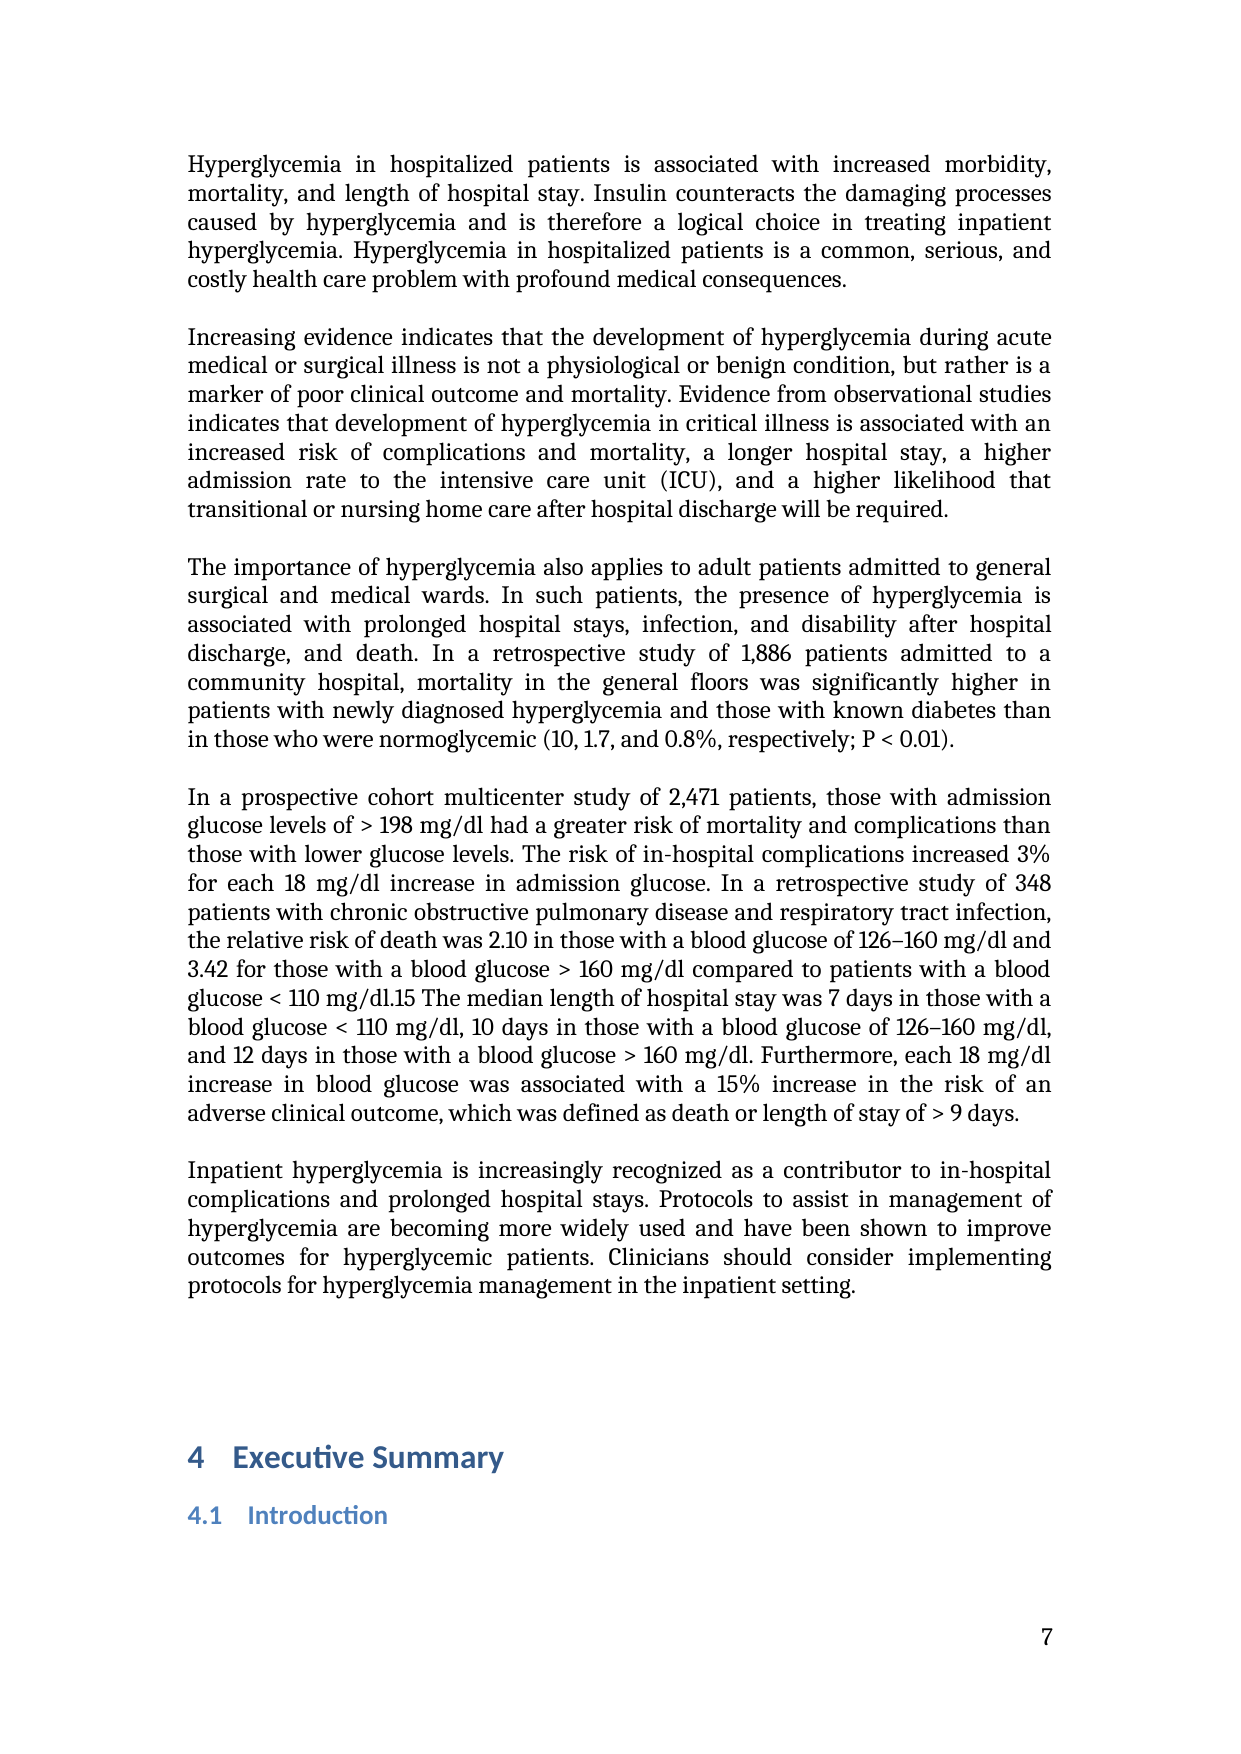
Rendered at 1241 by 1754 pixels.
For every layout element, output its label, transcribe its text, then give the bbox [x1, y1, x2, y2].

text Increasing evidence indicates that the development of hyperglycemia during acute medical or surgical illness is not a physiological or benign condition, but rather is a marker of poor clinical outcome and mortality. Evidence from observational studies indicates that development of hyperglycemia in critical illness is associated with an increased risk of complications and mortality, a longer hospital stay, a higher admission rate to the intensive care unit (ICU), and a higher likelihood that transitional or nursing home care after hospital discharge will be required. [187, 322, 1053, 524]
text In a prospective cohort multicenter study of 2,471 patients, those with admission glucose levels of > 198 mg/dl had a greater risk of mortality and complications than those with lower glucose levels. The risk of in-hospital complications increased 3% for each 18 mg/dl increase in admission glucose. In a retrospective study of 348 patients with chronic obstructive pulmonary disease and respiratory tract infection, the relative risk of death was 2.10 in those with a blood glucose of 126–160 mg/dl and 3.42 for those with a blood glucose > 160 mg/dl compared to patients with a blood glucose < 110 mg/dl.15 The median length of hospital stay was 7 days in those with a blood glucose < 110 mg/dl, 10 days in those with a blood glucose of 126–160 mg/dl, and 12 days in those with a blood glucose > 160 mg/dl. Furthermore, each 18 mg/dl increase in blood glucose was associated with a 15% increase in the risk of an adverse clinical outcome, which was defined as death or length of stay of > 9 days. [187, 782, 1053, 1127]
text The importance of hyperglycemia also applies to adult patients admitted to general surgical and medical wards. In such patients, the presence of hyperglycemia is associated with prolonged hospital stays, infection, and disability after hospital discharge, and death. In a retrospective study of 1,886 patients admitted to a community hospital, mortality in the general floors was significantly higher in patients with newly diagnosed hyperglycemia and those with known diabetes than in those who were normoglycemic (10, 1.7, and 0.8%, respectively; P < 0.01). [187, 552, 1053, 754]
subtitle Introduction [187, 1498, 1053, 1531]
subtitle Executive Summary [187, 1436, 1053, 1477]
text Hyperglycemia in hospitalized patients is associated with increased morbidity, mortality, and length of hospital stay. Insulin counteracts the damaging processes caused by hyperglycemia and is therefore a logical choice in treating inpatient hyperglycemia. Hyperglycemia in hospitalized patients is a common, serious, and costly health care problem with profound medical consequences. [187, 150, 1053, 294]
